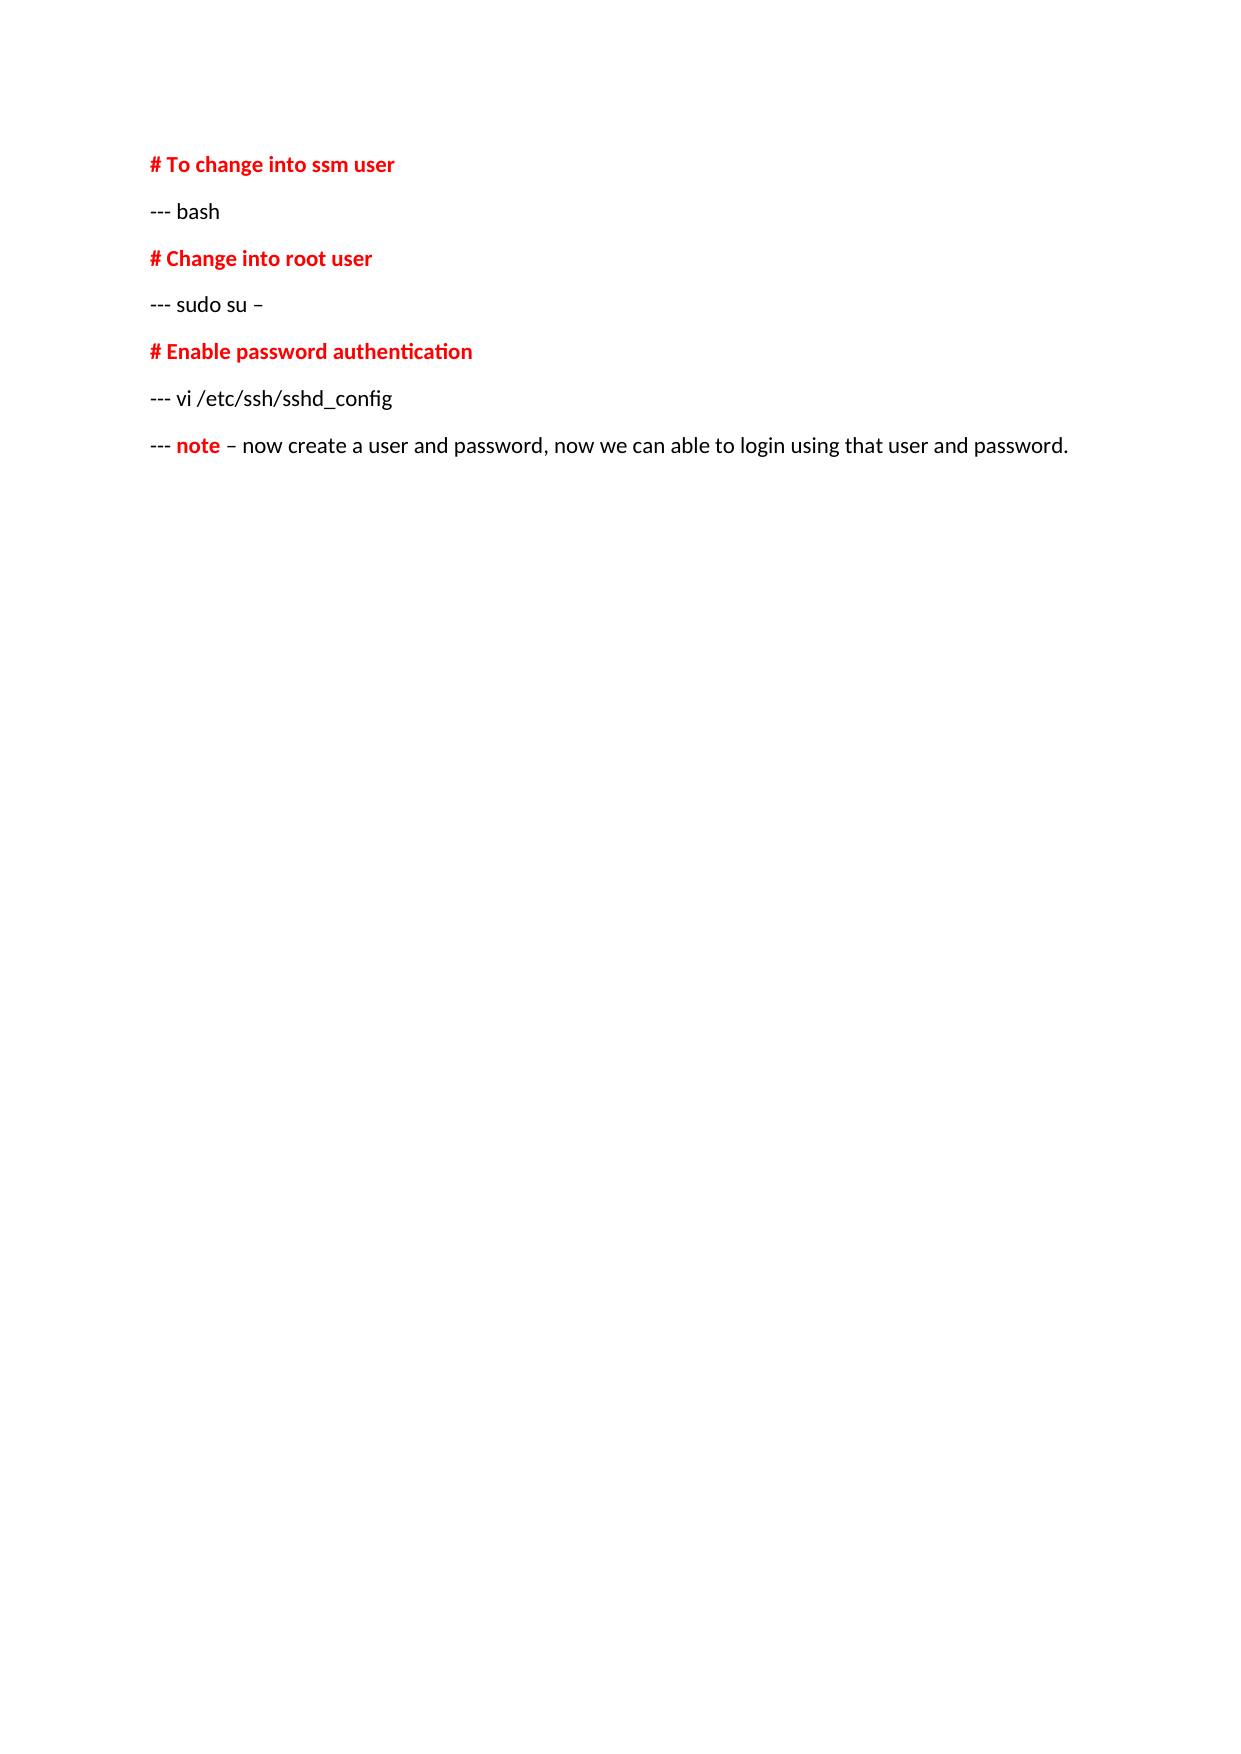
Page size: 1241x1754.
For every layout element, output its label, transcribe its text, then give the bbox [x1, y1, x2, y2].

text --- bash [150, 197, 1090, 225]
text --- note – now create a user and password, now we can able to login using that user and password. [150, 431, 1090, 459]
text # Change into root user [150, 244, 1090, 272]
text --- vi /etc/ssh/sshd_config [150, 384, 1090, 412]
text # To change into ssm user [150, 150, 1090, 178]
text # Enable password authentication [150, 337, 1090, 366]
text --- sudo su – [150, 291, 1090, 319]
